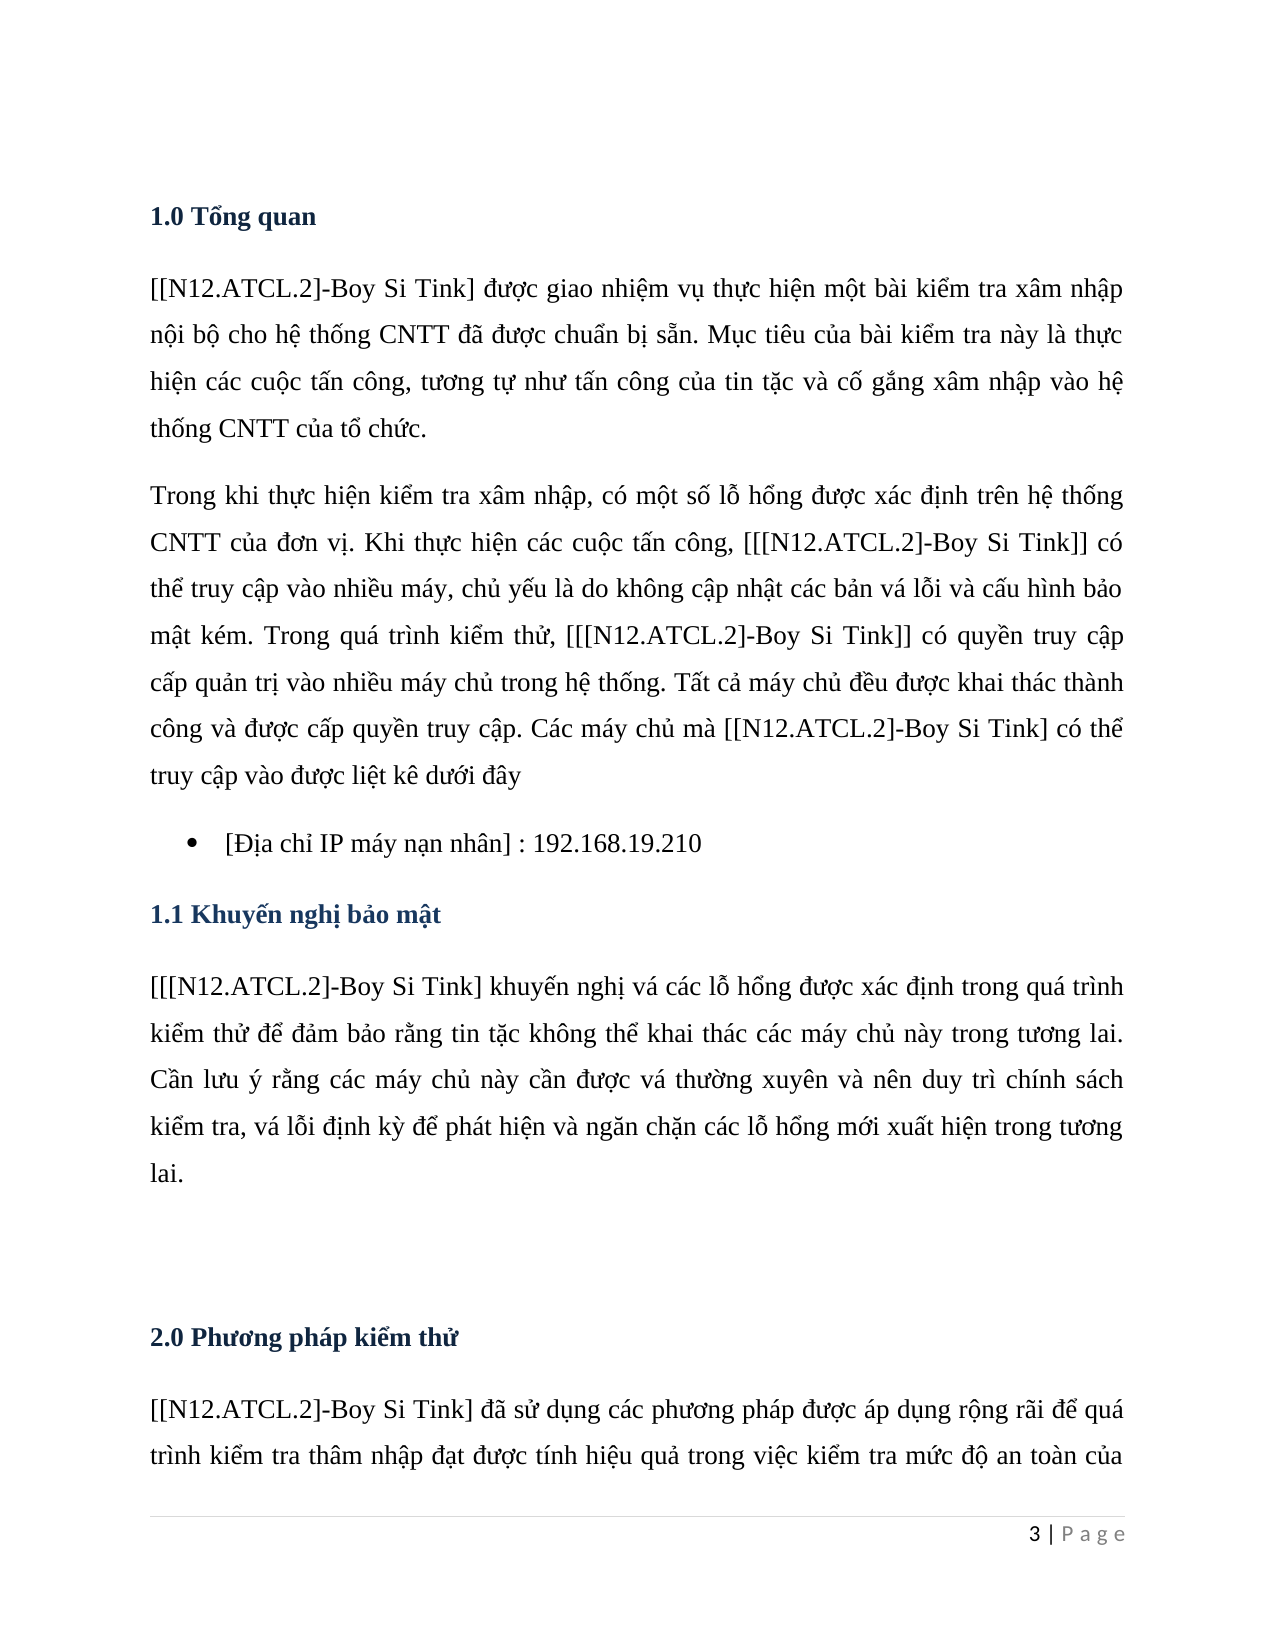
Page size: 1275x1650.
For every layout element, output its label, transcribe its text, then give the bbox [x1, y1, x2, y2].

list [Địa chỉ IP máy nạn nhân] : 192.168.19.210 [187, 827, 1125, 858]
text [[N12.ATCL.2]-Boy Si Tink] được giao nhiệm vụ thực hiện một bài kiểm tra xâm nhập nội bộ cho hệ thống CNTT đã được chuẩn bị sẵn. Mục tiêu của bài kiểm tra này là thực hiện các cuộc tấn công, tương tự như tấn công của tin tặc và cố gắng xâm nhập vào hệ thống CNTT của tổ chức. [150, 272, 1125, 443]
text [150, 1393, 1125, 1471]
text [[[N12.ATCL.2]-Boy Si Tink] khuyến nghị vá các lỗ hổng được xác định trong quá trình kiểm thử để đảm bảo rằng tin tặc không thể khai thác các máy chủ này trong tương lai. Cần lưu ý rằng các máy chủ này cần được vá thường xuyên và nên duy trì chính sách kiểm tra, vá lỗi định kỳ để phát hiện và ngăn chặn các lỗ hổng mới xuất hiện trong tương lai. [150, 970, 1125, 1188]
text Trong khi thực hiện kiểm tra xâm nhập, có một số lỗ hổng được xác định trên hệ thống CNTT của đơn vị. Khi thực hiện các cuộc tấn công, [[[N12.ATCL.2]-Boy Si Tink]] có thể truy cập vào nhiều máy, chủ yếu là do không cập nhật các bản vá lỗi và cấu hình bảo mật kém. Trong quá trình kiểm thử, [[[N12.ATCL.2]-Boy Si Tink]] có quyền truy cập cấp quản trị vào nhiều máy chủ trong hệ thống. Tất cả máy chủ đều được khai thác thành công và được cấp quyền truy cập. Các máy chủ mà [[N12.ATCL.2]-Boy Si Tink] có thể truy cập vào được liệt kê dưới đây [150, 479, 1125, 790]
subtitle 2.0 Phương pháp kiểm thử [150, 1321, 1125, 1352]
subtitle 1.0 Tổng quan [150, 200, 1125, 231]
subtitle 1.1 Khuyến nghị bảo mật [150, 898, 1125, 930]
